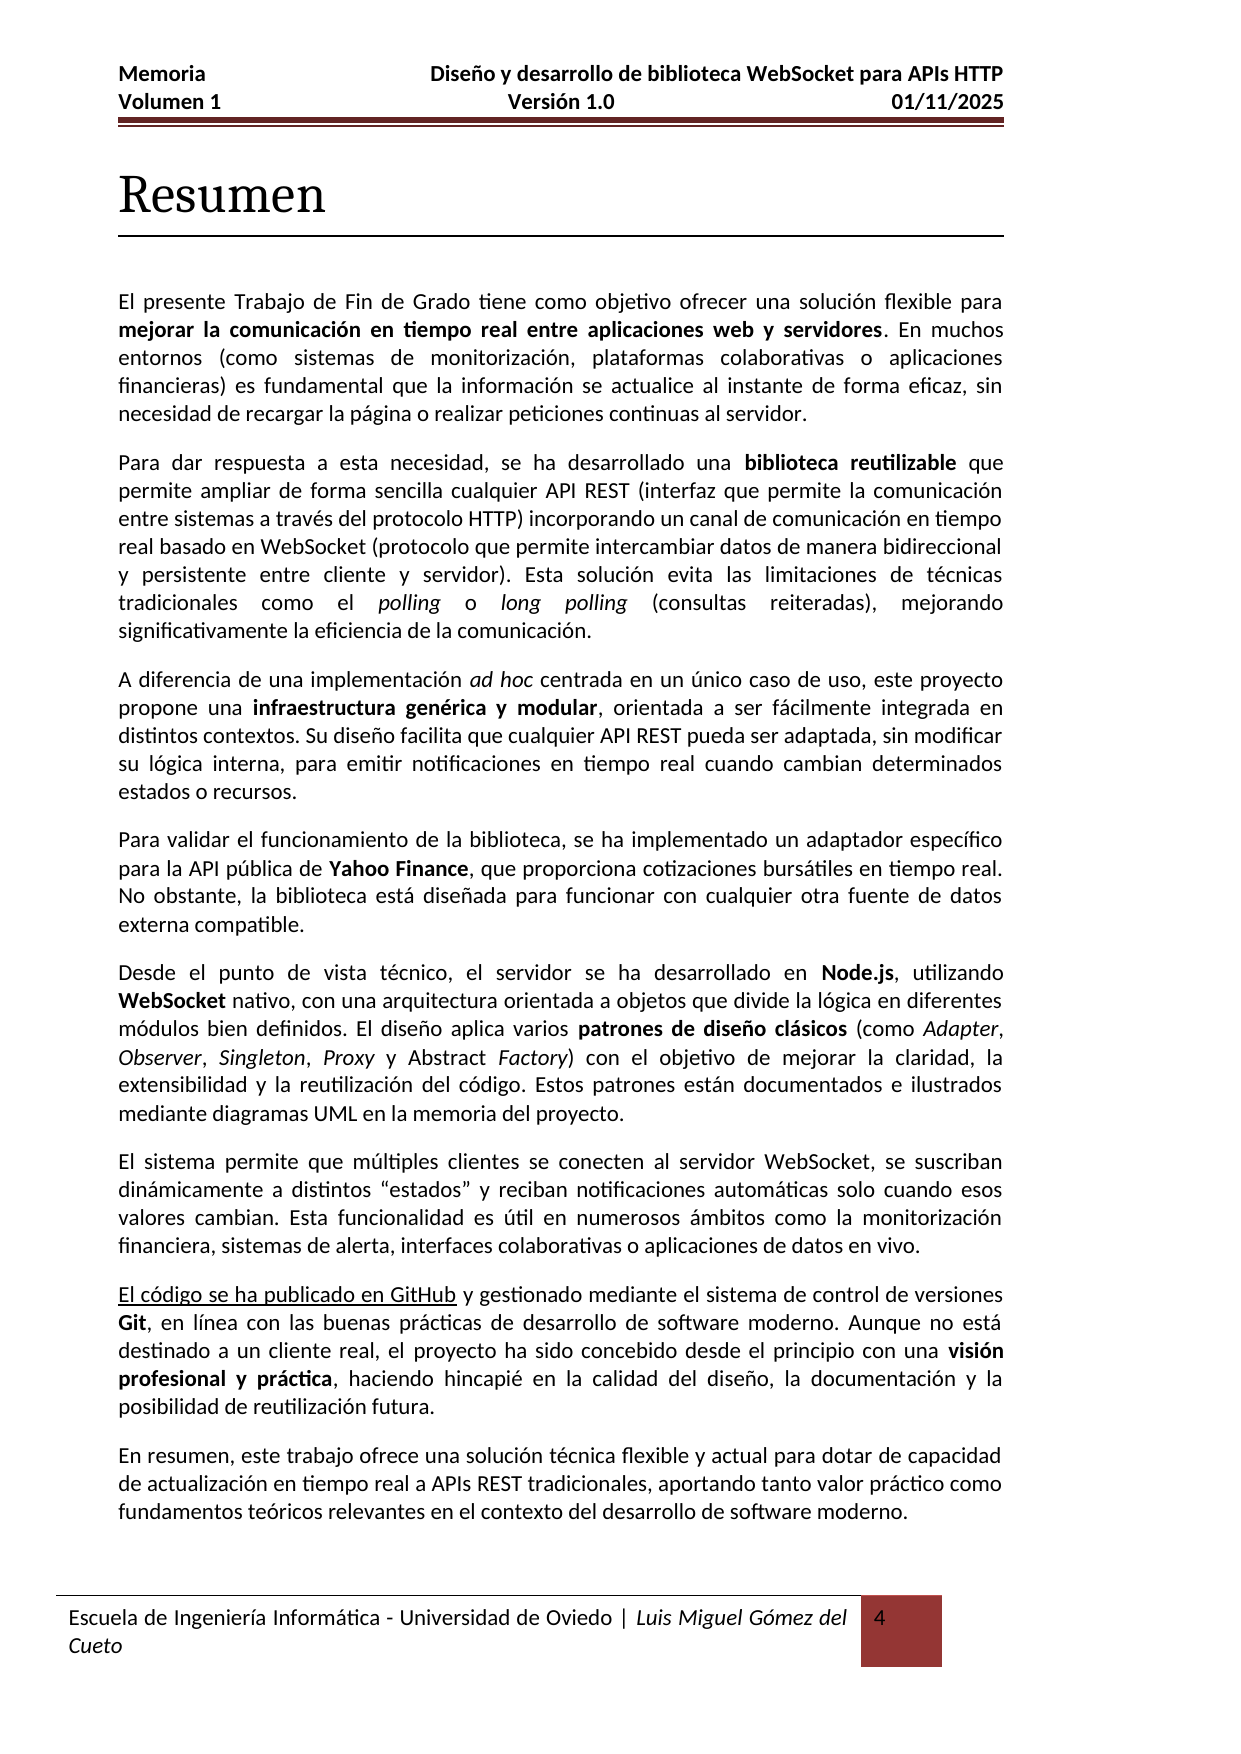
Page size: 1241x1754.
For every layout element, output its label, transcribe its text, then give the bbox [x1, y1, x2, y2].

text En resumen, este trabajo ofrece una solución técnica flexible y actual para dotar de capacidad de actualización en tiempo real a APIs REST tradicionales, aportando tanto valor práctico como fundamentos teóricos relevantes en el contexto del desarrollo de software moderno. [118, 1441, 1004, 1525]
text A diferencia de una implementación ad hoc centrada en un único caso de uso, este proyecto propone una infraestructura genérica y modular, orientada a ser fácilmente integrada en distintos contextos. Su diseño facilita que cualquier API REST pueda ser adaptada, sin modificar su lógica interna, para emitir notificaciones en tiempo real cuando cambian determinados estados o recursos. [118, 665, 1004, 805]
text Para dar respuesta a esta necesidad, se ha desarrollado una biblioteca reutilizable que permite ampliar de forma sencilla cualquier API REST (interfaz que permite la comunicación entre sistemas a través del protocolo HTTP) incorporando un canal de comunicación en tiempo real basado en WebSocket (protocolo que permite intercambiar datos de manera bidireccional y persistente entre cliente y servidor). Esta solución evita las limitaciones de técnicas tradicionales como el polling o long polling (consultas reiteradas), mejorando significativamente la eficiencia de la comunicación. [118, 448, 1004, 644]
text El código se ha publicado en GitHub y gestionado mediante el sistema de control de versiones Git, en línea con las buenas prácticas de desarrollo de software moderno. Aunque no está destinado a un cliente real, el proyecto ha sido concebido desde el principio con una visión profesional y práctica, haciendo hincapié en la calidad del diseño, la documentación y la posibilidad de reutilización futura. [118, 1280, 1004, 1421]
text El presente Trabajo de Fin de Grado tiene como objetivo ofrecer una solución flexible para mejorar la comunicación en tiempo real entre aplicaciones web y servidores. En muchos entornos (como sistemas de monitorización, plataformas colaborativas o aplicaciones financieras) es fundamental que la información se actualice al instante de forma eficaz, sin necesidad de recargar la página o realizar peticiones continuas al servidor. [118, 287, 1004, 427]
text Para validar el funcionamiento de la biblioteca, se ha implementado un adaptador específico para la API pública de Yahoo Finance, que proporciona cotizaciones bursátiles en tiempo real. No obstante, la biblioteca está diseñada para funcionar con cualquier otra fuente de datos externa compatible. [118, 826, 1004, 938]
text El sistema permite que múltiples clientes se conecten al servidor WebSocket, se suscriban dinámicamente a distintos “estados” y reciban notificaciones automáticas solo cuando esos valores cambian. Esta funcionalidad es útil en numerosos ámbitos como la monitorización financiera, sistemas de alerta, interfaces colaborativas o aplicaciones de datos en vivo. [118, 1147, 1004, 1259]
text Desde el punto de vista técnico, el servidor se ha desarrollado en Node.js, utilizando WebSocket nativo, con una arquitectura orientada a objetos que divide la lógica en diferentes módulos bien definidos. El diseño aplica varios patrones de diseño clásicos (como Adapter, Observer, Singleton, Proxy y Abstract Factory) con el objetivo de mejorar la claridad, la extensibilidad y la reutilización del código. Estos patrones están documentados e ilustrados mediante diagramas UML en la memoria del proyecto. [118, 958, 1004, 1127]
title Resumen [118, 164, 1004, 235]
